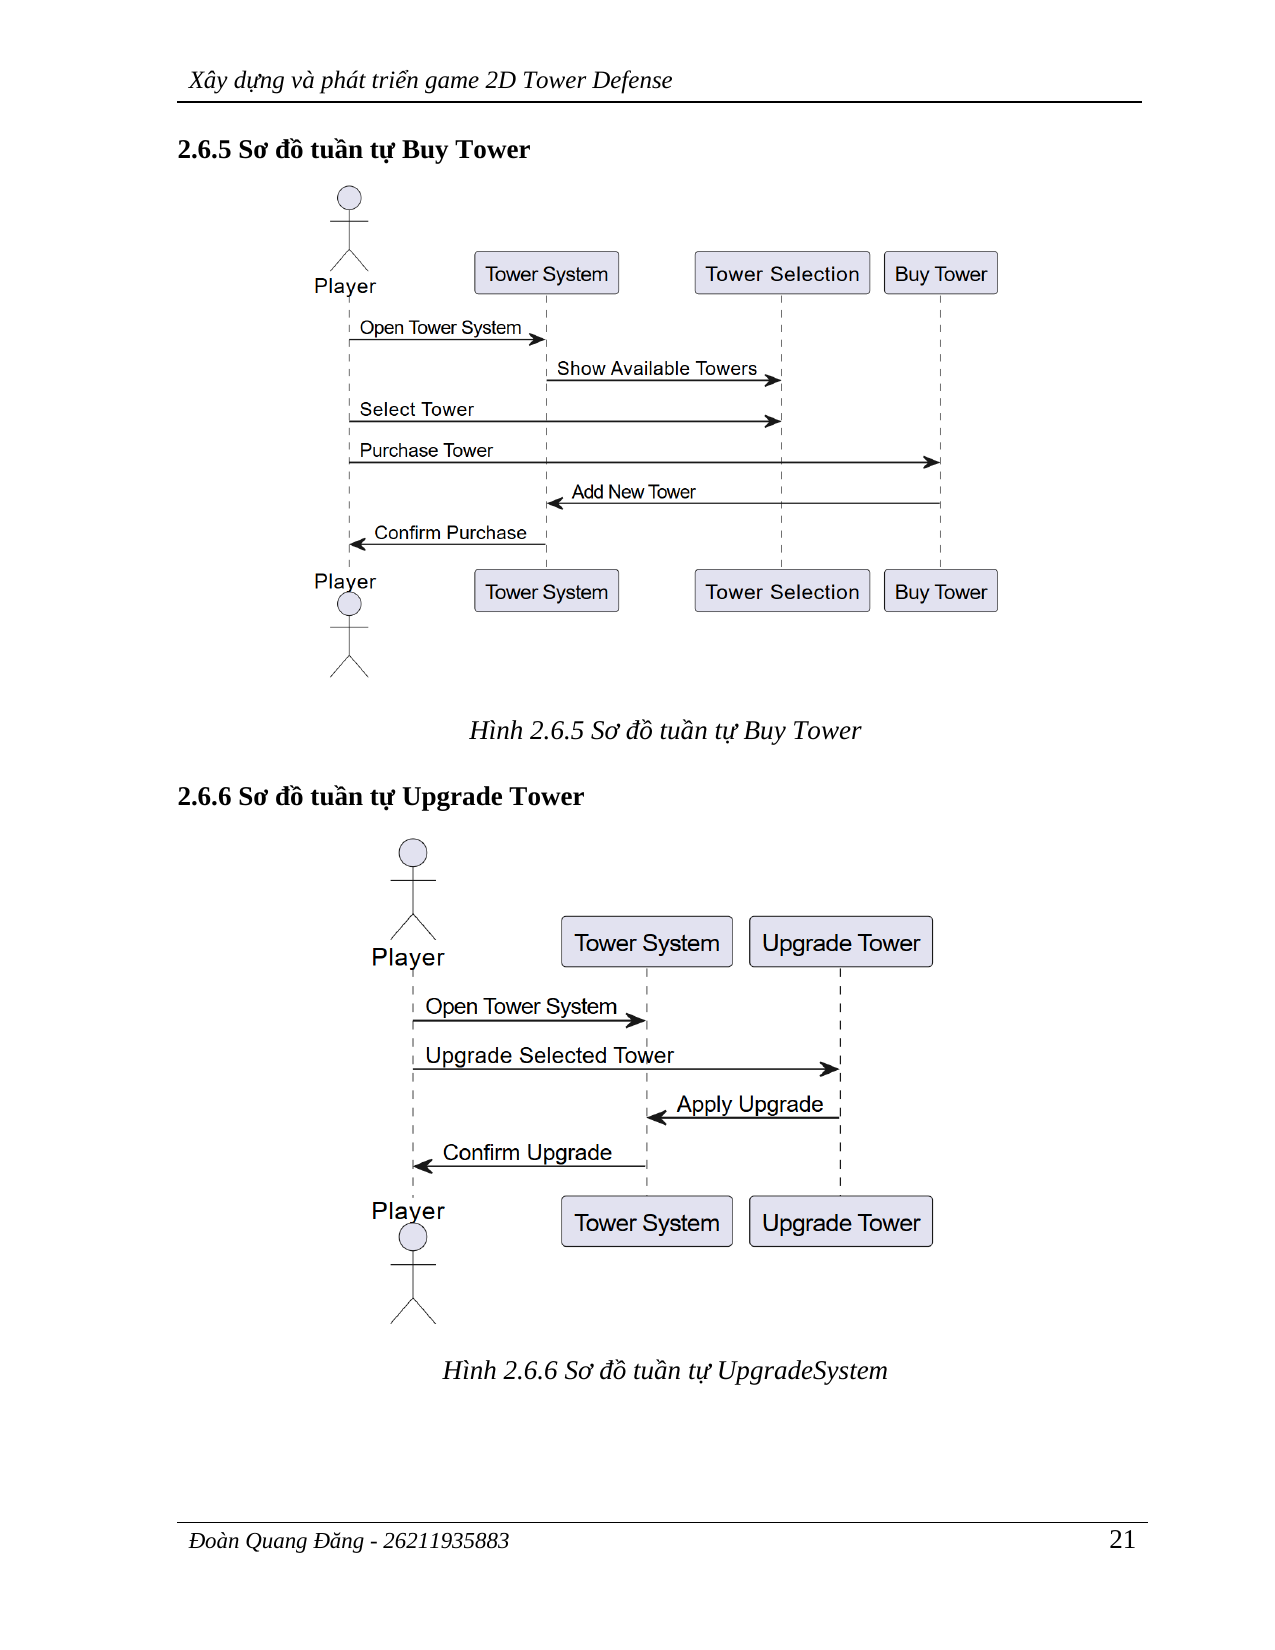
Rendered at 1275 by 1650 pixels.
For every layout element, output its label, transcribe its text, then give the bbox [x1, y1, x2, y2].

picture [346, 811, 988, 1354]
text Hình 2.6.6 Sơ đồ tuần tự UpgradeSystem [177, 1354, 1156, 1385]
subtitle 2.6.6 Sơ đồ tuần tự Upgrade Tower [177, 780, 1156, 812]
subtitle 2.6.5 Sơ đồ tuần tự Buy Tower [177, 134, 1156, 165]
picture [291, 164, 1043, 714]
text Hình 2.6.5 Sơ đồ tuần tự Buy Tower [177, 714, 1156, 745]
